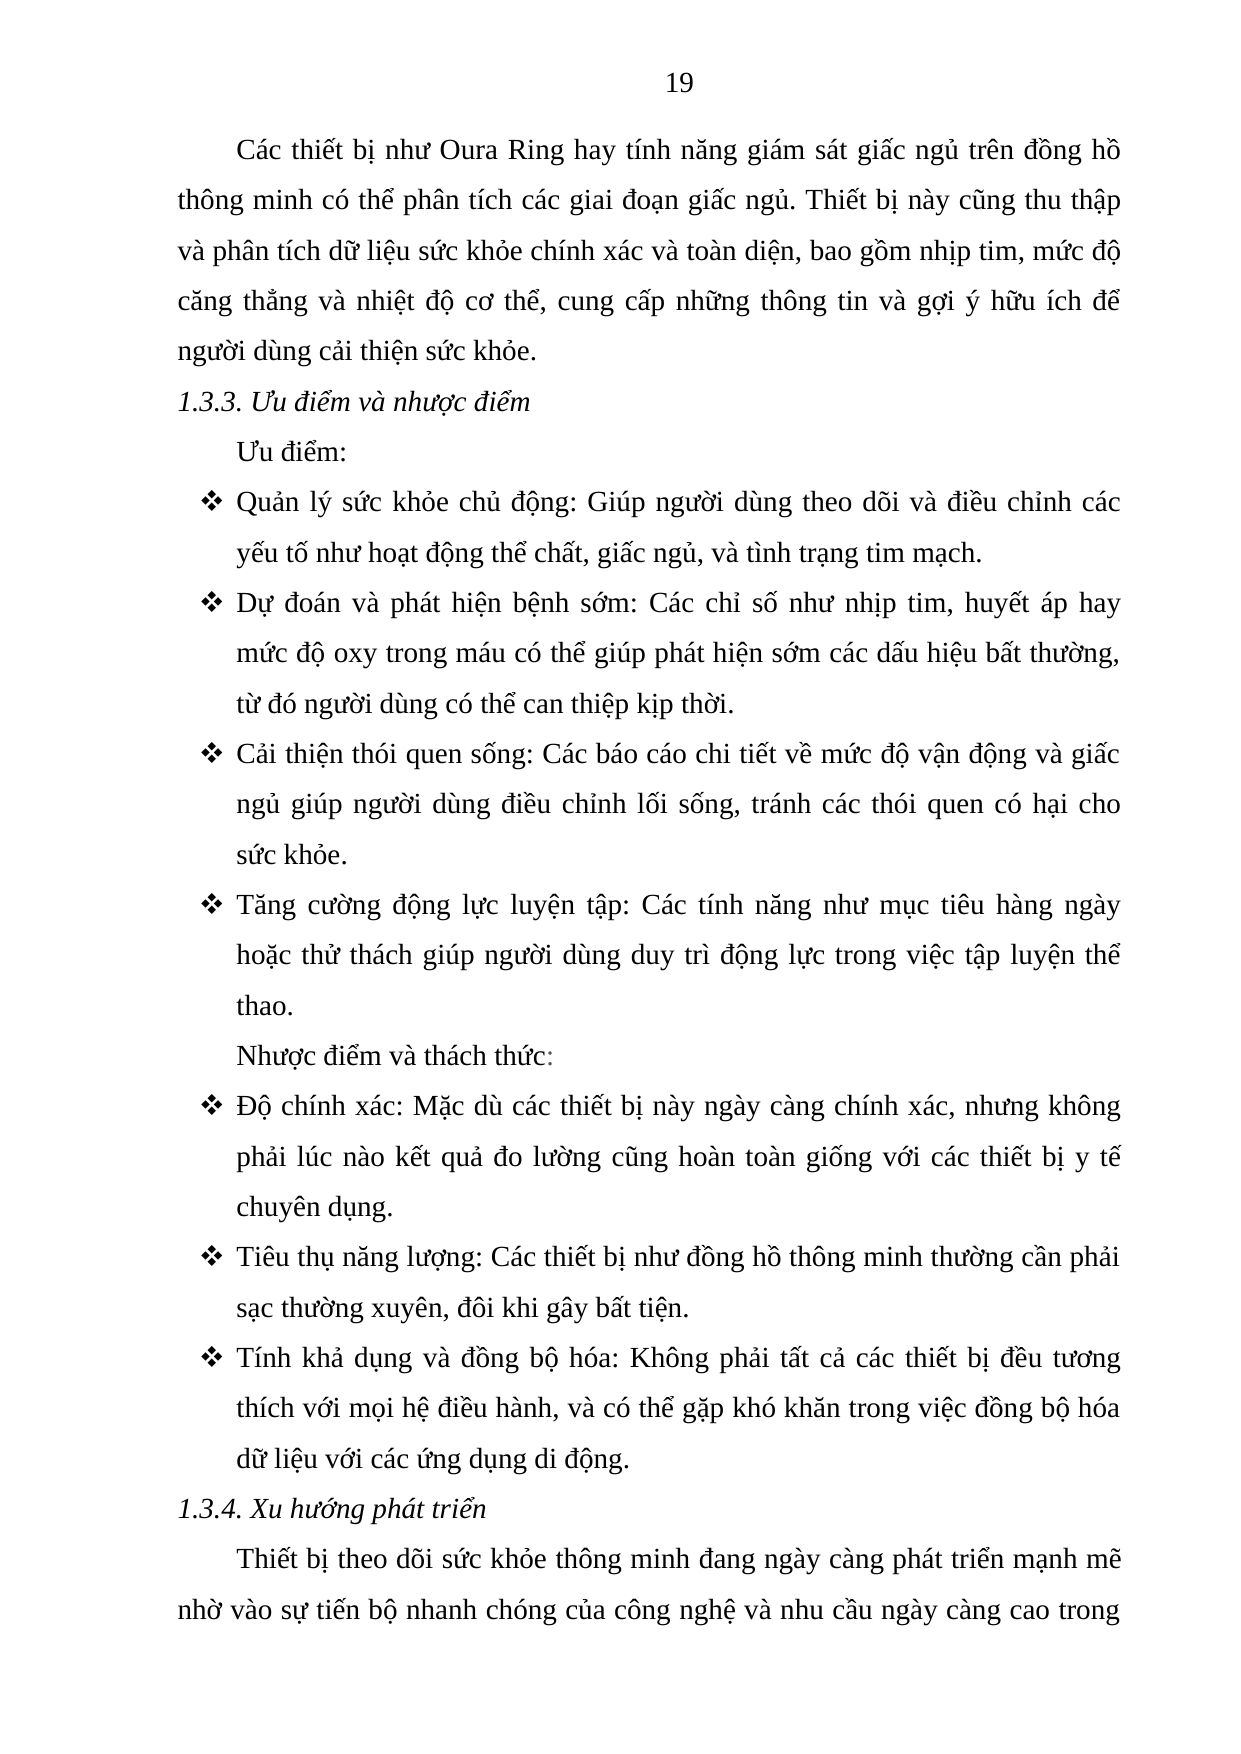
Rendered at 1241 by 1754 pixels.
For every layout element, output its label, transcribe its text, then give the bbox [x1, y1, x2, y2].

list Tăng cường động lực luyện tập: Các tính năng như mục tiêu hàng ngày hoặc thử thách giúp người dùng duy trì động lực trong việc tập luyện thể thao. [199, 887, 1122, 1021]
list Tính khả dụng và đồng bộ hóa: Không phải tất cả các thiết bị đều tương thích với mọi hệ điều hành, và có thể gặp khó khăn trong việc đồng bộ hóa dữ liệu với các ứng dụng di động. [199, 1340, 1122, 1474]
list Cải thiện thói quen sống: Các báo cáo chi tiết về mức độ vận động và giấc ngủ giúp người dùng điều chỉnh lối sống, tránh các thói quen có hại cho sức khỏe. [199, 736, 1122, 870]
text Nhược điểm và thách thức: [236, 1038, 1122, 1072]
subtitle 1.3.3. Ưu điểm và nhược điểm [177, 384, 1122, 417]
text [177, 1542, 1122, 1625]
subtitle 1.3.4. Xu hướng phát triển [177, 1491, 1122, 1525]
list Ưu điểm: [236, 434, 1122, 467]
text Các thiết bị như Oura Ring hay tính năng giám sát giấc ngủ trên đồng hồ thông minh có thể phân tích các giai đoạn giấc ngủ. Thiết bị này cũng thu thập và phân tích dữ liệu sức khỏe chính xác và toàn diện, bao gồm nhịp tim, mức độ căng thẳng và nhiệt độ cơ thể, cung cấp những thông tin và gợi ý hữu ích để người dùng cải thiện sức khỏe. [177, 132, 1122, 367]
list Tiêu thụ năng lượng: Các thiết bị như đồng hồ thông minh thường cần phải sạc thường xuyên, đôi khi gây bất tiện. [199, 1239, 1122, 1323]
list Độ chính xác: Mặc dù các thiết bị này ngày càng chính xác, nhưng không phải lúc nào kết quả đo lường cũng hoàn toàn giống với các thiết bị y tế chuyên dụng. [199, 1088, 1122, 1223]
list Quản lý sức khỏe chủ động: Giúp người dùng theo dõi và điều chỉnh các yếu tố như hoạt động thể chất, giấc ngủ, và tình trạng tim mạch. [199, 484, 1122, 568]
list Dự đoán và phát hiện bệnh sớm: Các chỉ số như nhịp tim, huyết áp hay mức độ oxy trong máu có thể giúp phát hiện sớm các dấu hiệu bất thường, từ đó người dùng có thể can thiệp kịp thời. [199, 585, 1122, 719]
